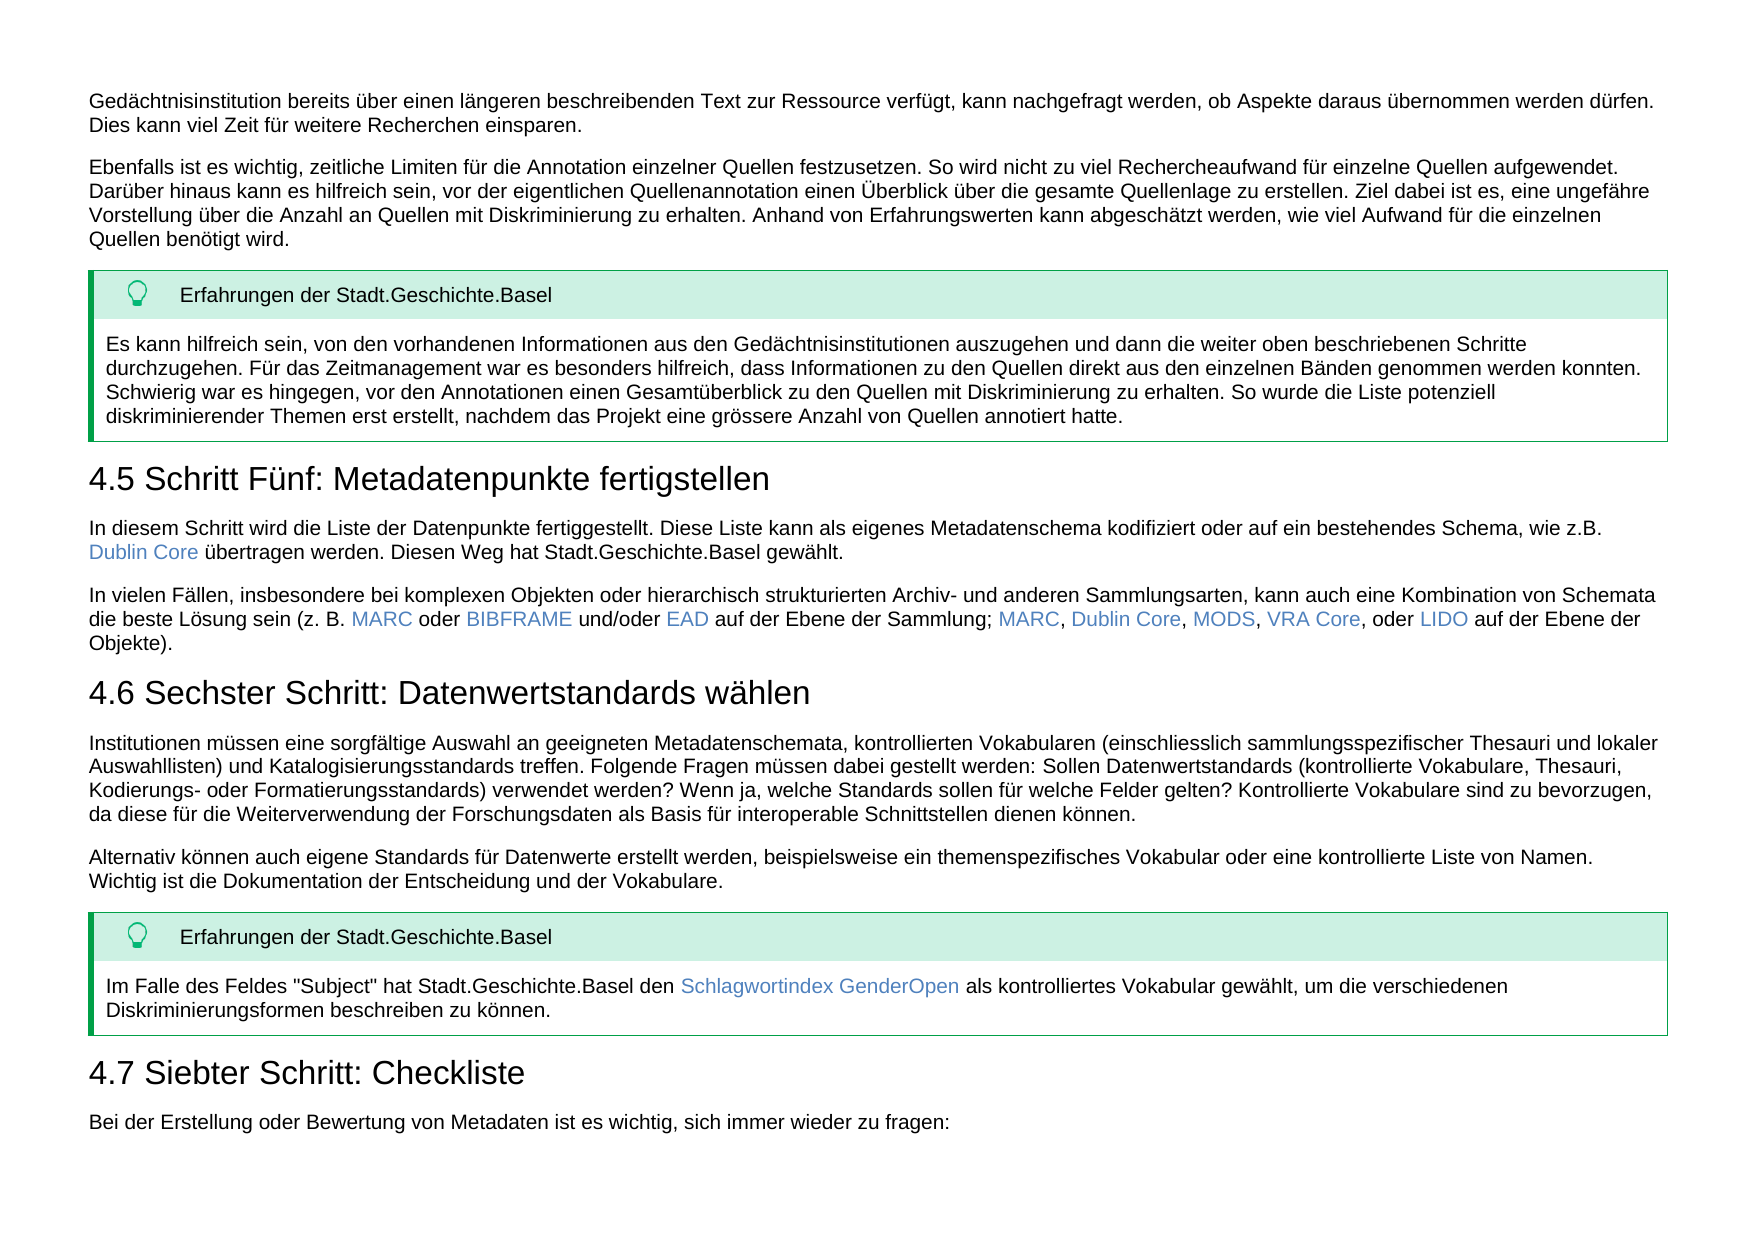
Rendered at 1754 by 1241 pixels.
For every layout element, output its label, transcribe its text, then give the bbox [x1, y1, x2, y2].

table_cell Es kann hilfreich sein, von den vorhandenen Informationen aus den Gedächtnisinstitutionen auszugehen und dann die weiter oben beschriebenen Schritte durchzugehen. Für das Zeitmanagement war es besonders hilfreich, dass Informationen zu den Quellen direkt aus den einzelnen Bänden genommen werden konnten. Schwierig war es hingegen, vor den Annotationen einen Gesamtüberblick zu den Quellen mit Diskriminierung zu erhalten. So wurde die Liste potenziell diskriminierender Themen erst erstellt, nachdem das Projekt eine grössere Anzahl von Quellen annotiert hatte. [94, 319, 1667, 441]
table_header Erfahrungen der Stadt.Geschichte.Basel [94, 913, 1667, 961]
subtitle 4.5 Schritt Fünf: Metadatenpunkte fertigstellen [88, 459, 1665, 497]
text Institutionen müssen eine sorgfältige Auswahl an geeigneten Metadatenschemata, kontrollierten Vokabularen (einschliesslich sammlungsspezifischer Thesauri und lokaler Auswahllisten) und Katalogisierungsstandards treffen. Folgende Fragen müssen dabei gestellt werden: Sollen Datenwertstandards (kontrollierte Vokabulare, Thesauri, Kodierungs- oder Formatierungsstandards) verwendet werden? Wenn ja, welche Standards sollen für welche Felder gelten? Kontrollierte Vokabulare sind zu bevorzugen, da diese für die Weiterverwendung der Forschungsdaten als Basis für interoperable Schnittstellen dienen können. [88, 730, 1665, 826]
text In vielen Fällen, insbesondere bei komplexen Objekten oder hierarchisch strukturierten Archiv- und anderen Sammlungsarten, kann auch eine Kombination von Schemata die beste Lösung sein (z. B. MARC oder BIBFRAME und/oder EAD auf der Ebene der Sammlung; MARC, Dublin Core, MODS, VRA Core, oder LIDO auf der Ebene der Objekte). [88, 583, 1665, 654]
text In diesem Schritt wird die Liste der Datenpunkte fertiggestellt. Diese Liste kann als eigenes Metadatenschema kodifiziert oder auf ein bestehendes Schema, wie z.B. Dublin Core übertragen werden. Diesen Weg hat Stadt.Geschichte.Basel gewählt. [88, 516, 1665, 564]
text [88, 88, 1665, 136]
text Bei der Erstellung oder Bewertung von Metadaten ist es wichtig, sich immer wieder zu fragen: [88, 1110, 1665, 1134]
picture [124, 280, 150, 306]
subtitle 4.6 Sechster Schritt: Datenwertstandards wählen [88, 673, 1665, 712]
table_cell Im Falle des Feldes "Subject" hat Stadt.Geschichte.Basel den Schlagwortindex GenderOpen als kontrolliertes Vokabular gewählt, um die verschiedenen Diskriminierungsformen beschreiben zu können. [94, 961, 1667, 1035]
text Alternativ können auch eigene Standards für Datenwerte erstellt werden, beispielsweise ein themenspezifisches Vokabular oder eine kontrollierte Liste von Namen. Wichtig ist die Dokumentation der Entscheidung und der Vokabulare. [88, 845, 1665, 893]
text Ebenfalls ist es wichtig, zeitliche Limiten für die Annotation einzelner Quellen festzusetzen. So wird nicht zu viel Rechercheaufwand für einzelne Quellen aufgewendet. Darüber hinaus kann es hilfreich sein, vor der eigentlichen Quellenannotation einen Überblick über die gesamte Quellenlage zu erstellen. Ziel dabei ist es, eine ungefähre Vorstellung über die Anzahl an Quellen mit Diskriminierung zu erhalten. Anhand von Erfahrungswerten kann abgeschätzt werden, wie viel Aufwand für die einzelnen Quellen benötigt wird. [88, 155, 1665, 251]
subtitle 4.7 Siebter Schritt: Checkliste [88, 1053, 1665, 1091]
picture [124, 922, 150, 948]
table_header Erfahrungen der Stadt.Geschichte.Basel [94, 271, 1667, 319]
